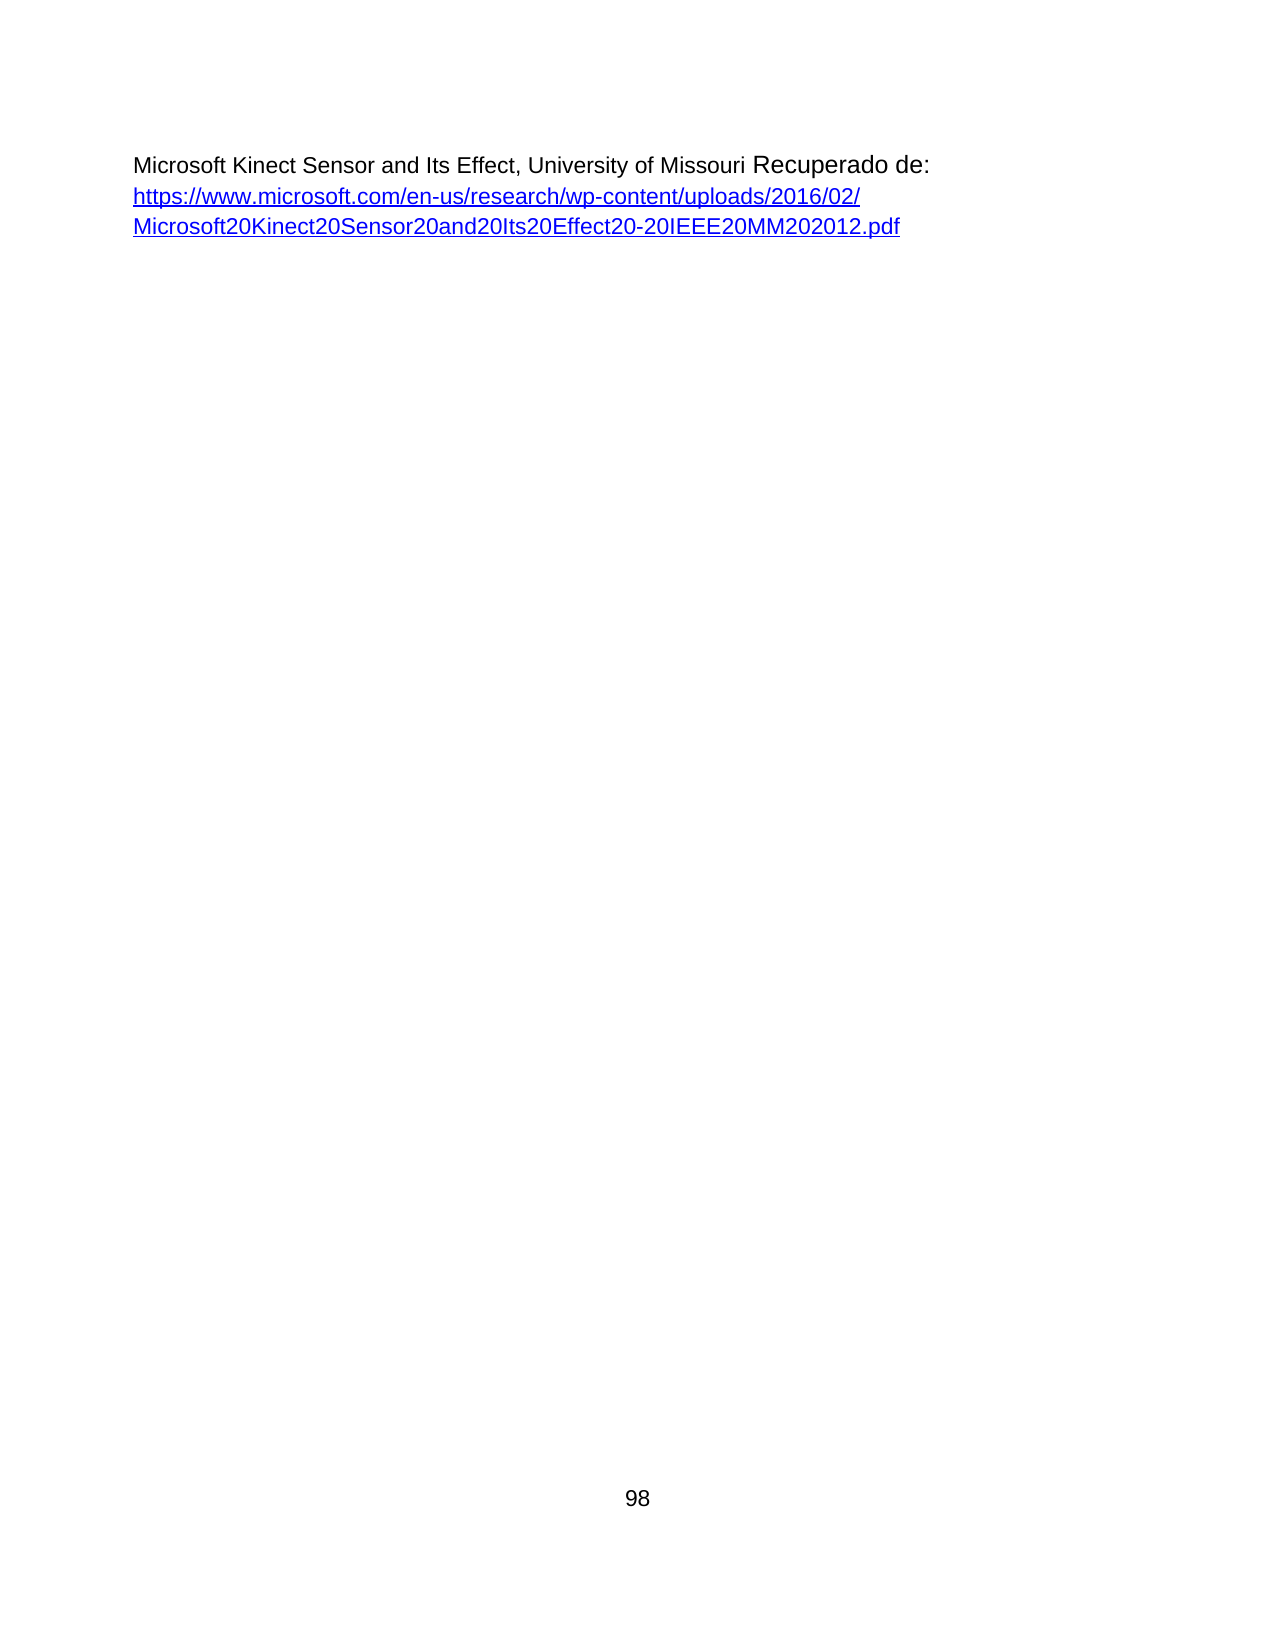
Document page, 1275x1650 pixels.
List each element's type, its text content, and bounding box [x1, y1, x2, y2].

text Microsoft Kinect Sensor and Its Effect, University of Missouri Recuperado de: https://www.microsoft.com/en-us/research/wp-content/uploads/2016/02/Microsoft20Kinect20Sensor20and20Its20Effect20-20IEEE20MM202012.pdf [133, 150, 1142, 239]
